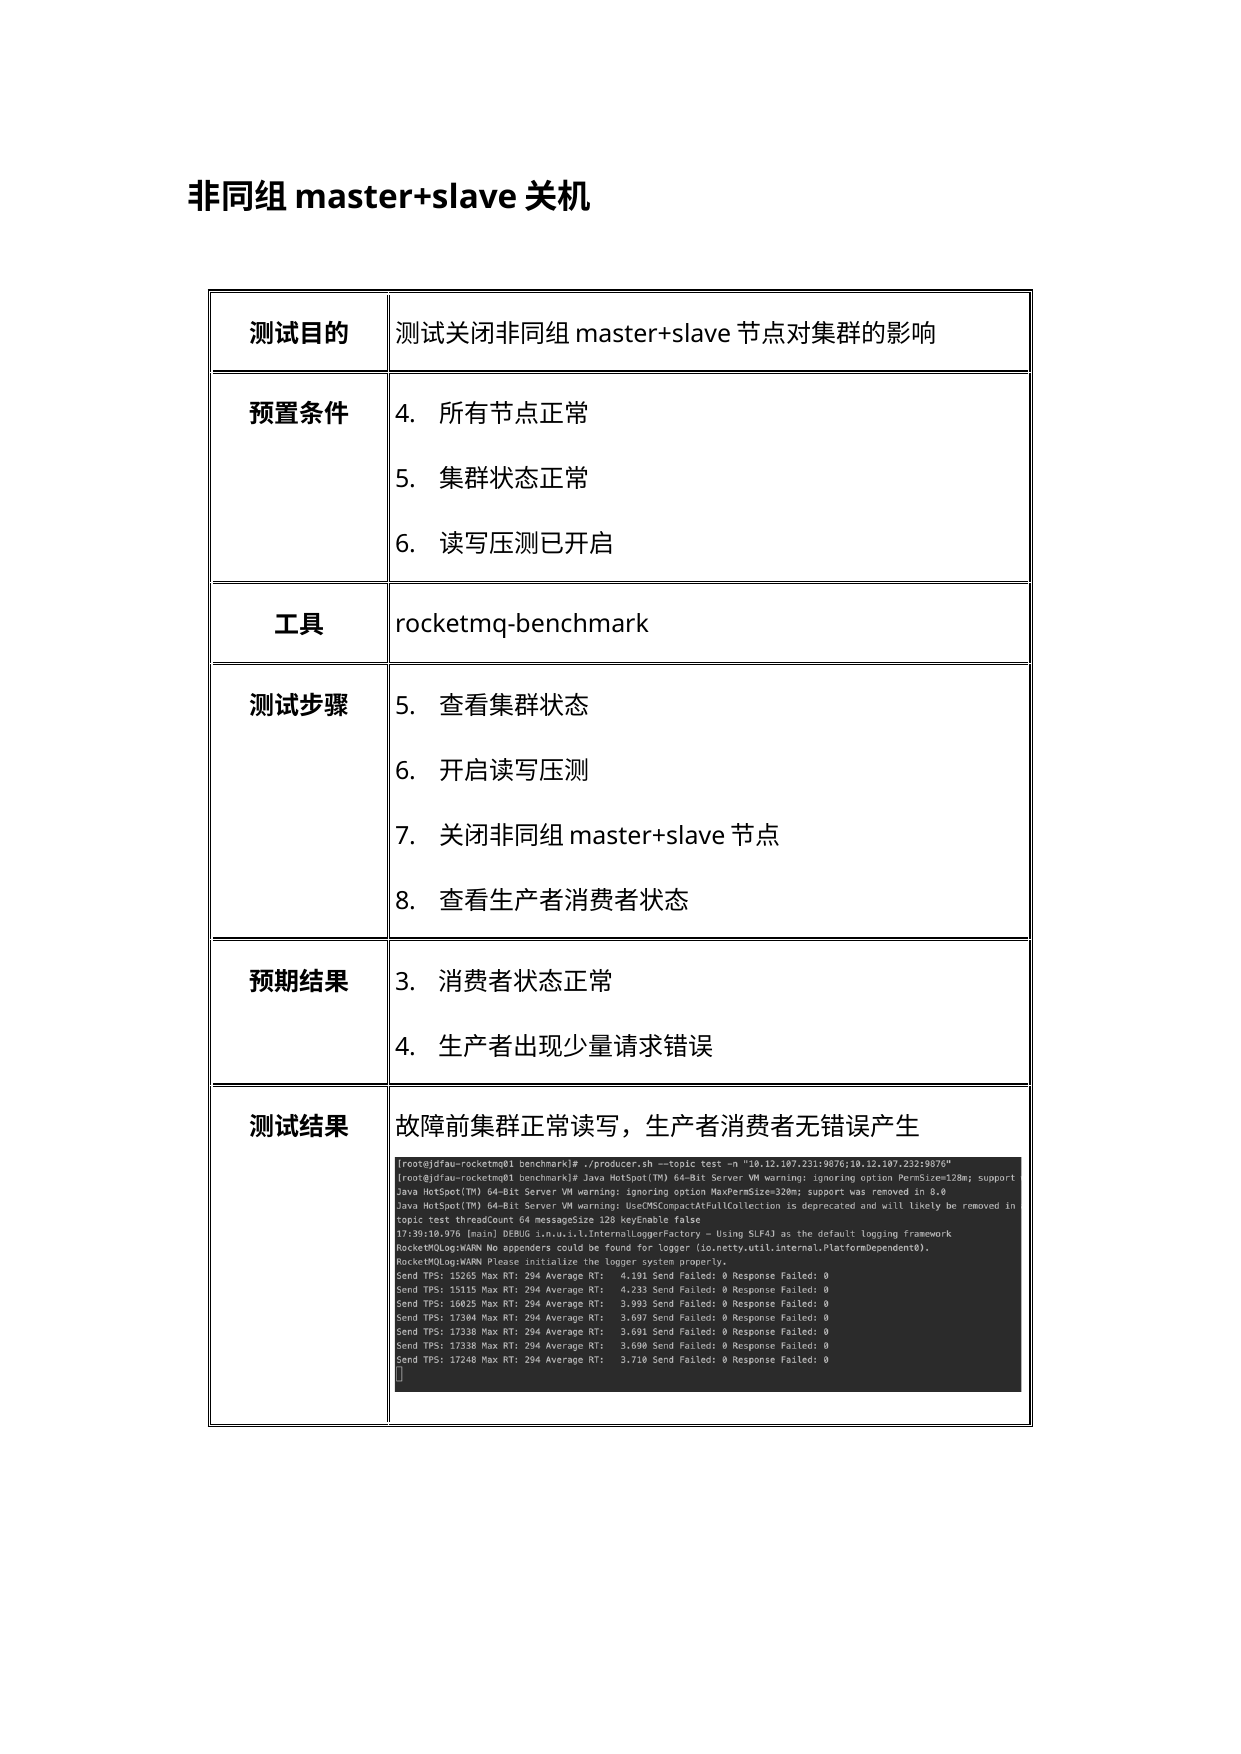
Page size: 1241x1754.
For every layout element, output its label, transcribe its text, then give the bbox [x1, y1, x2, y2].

table_cell rocketmq-benchmark [389, 581, 1031, 662]
table_cell 预期结果 [211, 937, 387, 1083]
table_cell 消费者状态正常 生产者出现少量请求错误 [390, 937, 1030, 1083]
table_header 测试关闭非同组master+slave节点对集群的影响 [389, 293, 1029, 370]
table_header 测试目的 [211, 293, 388, 370]
table_cell 测试步骤 [209, 662, 388, 937]
picture [394, 1157, 1022, 1392]
table_cell 工具 [209, 581, 388, 662]
table_cell 所有节点正常 集群状态正常 读写压测已开启 [390, 370, 1030, 581]
table_cell 测试结果 [211, 1083, 388, 1424]
table_cell 查看集群状态 开启读写压测 关闭非同组master+slave节点 查看生产者消费者状态 [389, 662, 1031, 937]
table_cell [389, 1083, 1030, 1424]
table_cell 预置条件 [211, 370, 387, 581]
subtitle 非同组master+slave关机 [187, 162, 1053, 227]
